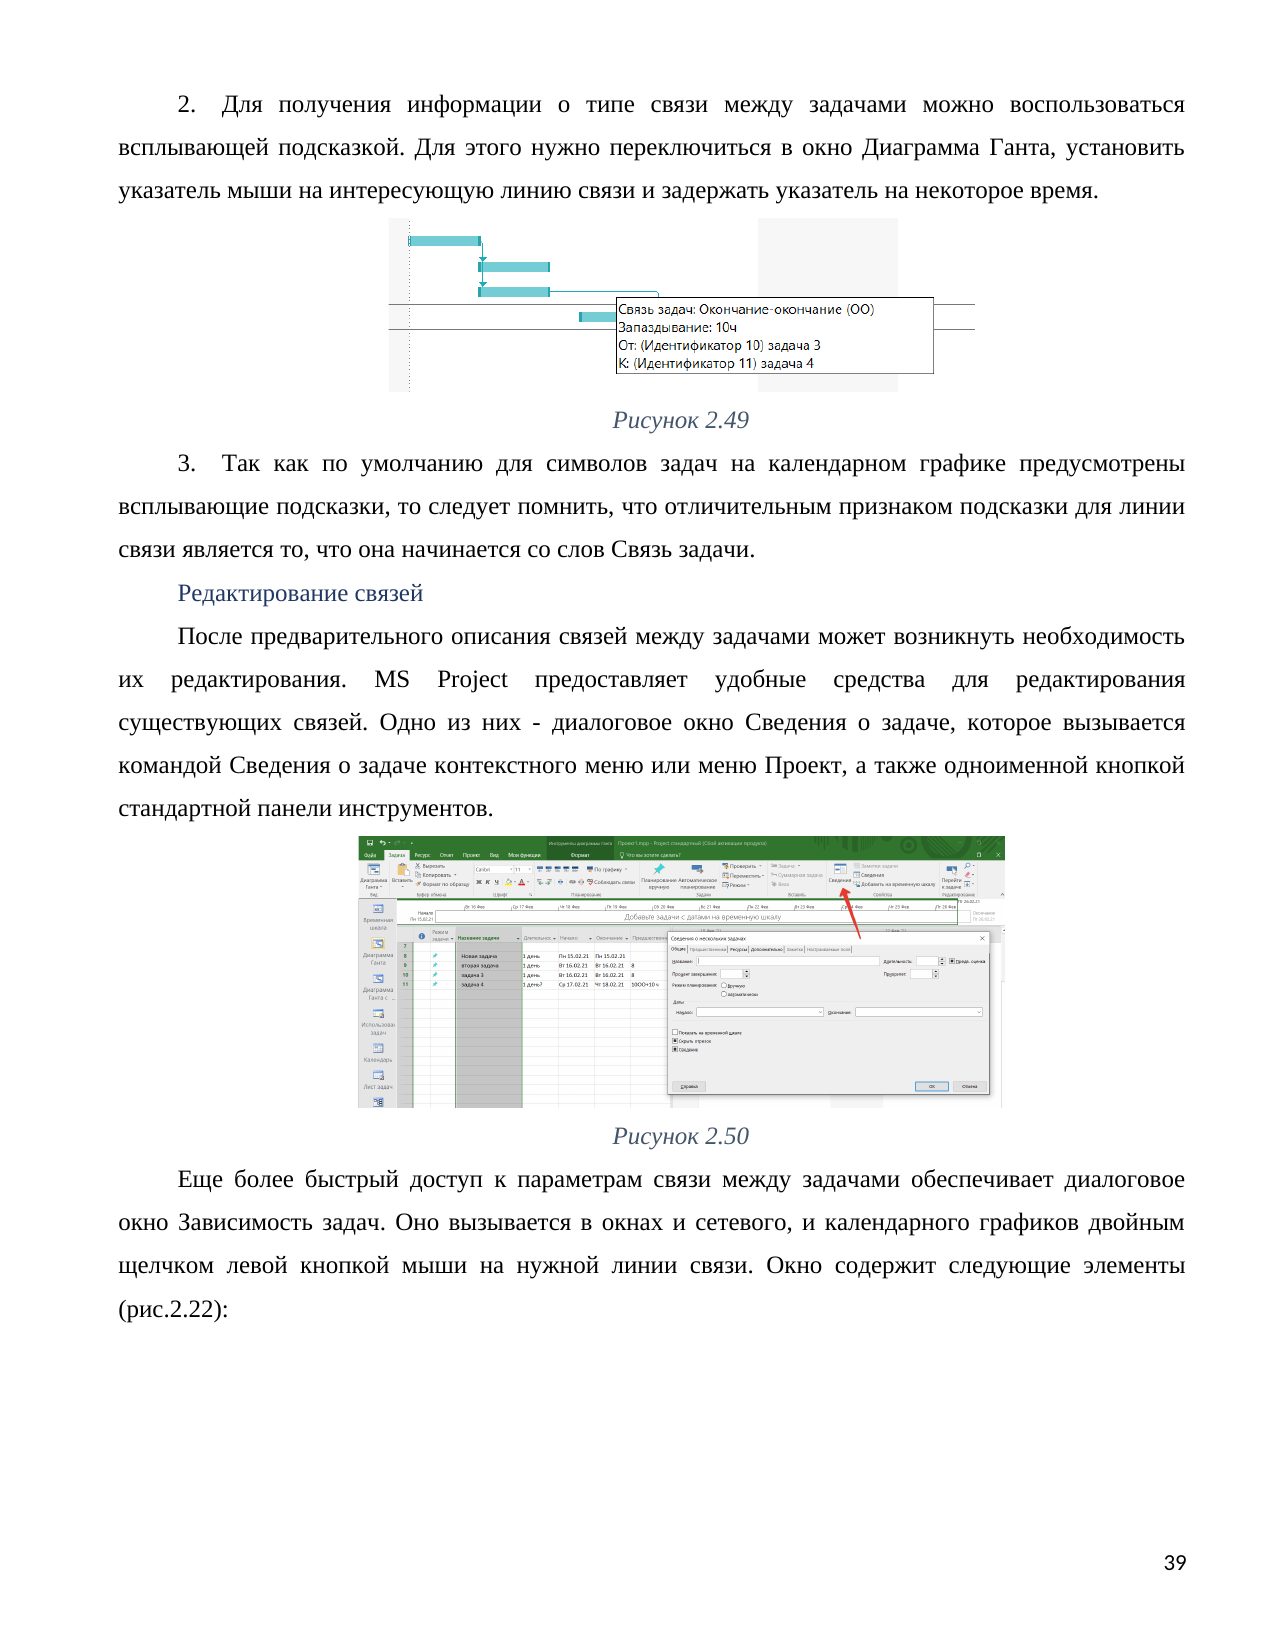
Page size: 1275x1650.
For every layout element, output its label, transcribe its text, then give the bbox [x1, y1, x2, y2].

picture [388, 218, 975, 392]
text Еще более быстрый доступ к параметрам связи между задачами обеспечивает диалоговое окно Зависимость задач. Оно вызывается в окнах и сетевого, и календарного графиков двойным щелчком левой кнопкой мыши на нужной линии связи. Окно содержит следующие элементы (рис.2.22): [118, 1164, 1186, 1322]
picture [358, 836, 1005, 1108]
list Так как по умолчанию для символов задач на календарном графике предусмотрены всплывающие подсказки, то следует помнить, что отличительным признаком подсказки для линии связи является то, что она начинается со слов Связь задачи. [118, 448, 1186, 563]
list Для получения информации о типе связи между задачами можно воспользоваться всплывающей подсказкой. Для этого нужно переключиться в окно Диаграмма Ганта, установить указатель мыши на интересующую линию связи и задержать указатель на некоторое время. [118, 89, 1186, 204]
text После предварительного описания связей между задачами может возникнуть необходимость их редактирования. MS Project предоставляет удобные средства для редактирования существующих связей. Одно из них - диалоговое окно Сведения о задаче, которое вызывается командой Сведения о задаче контекстного меню или меню Проект, а также одноименной кнопкой стандартной панели инструментов. [118, 621, 1186, 822]
subtitle Редактирование связей [118, 578, 1186, 606]
